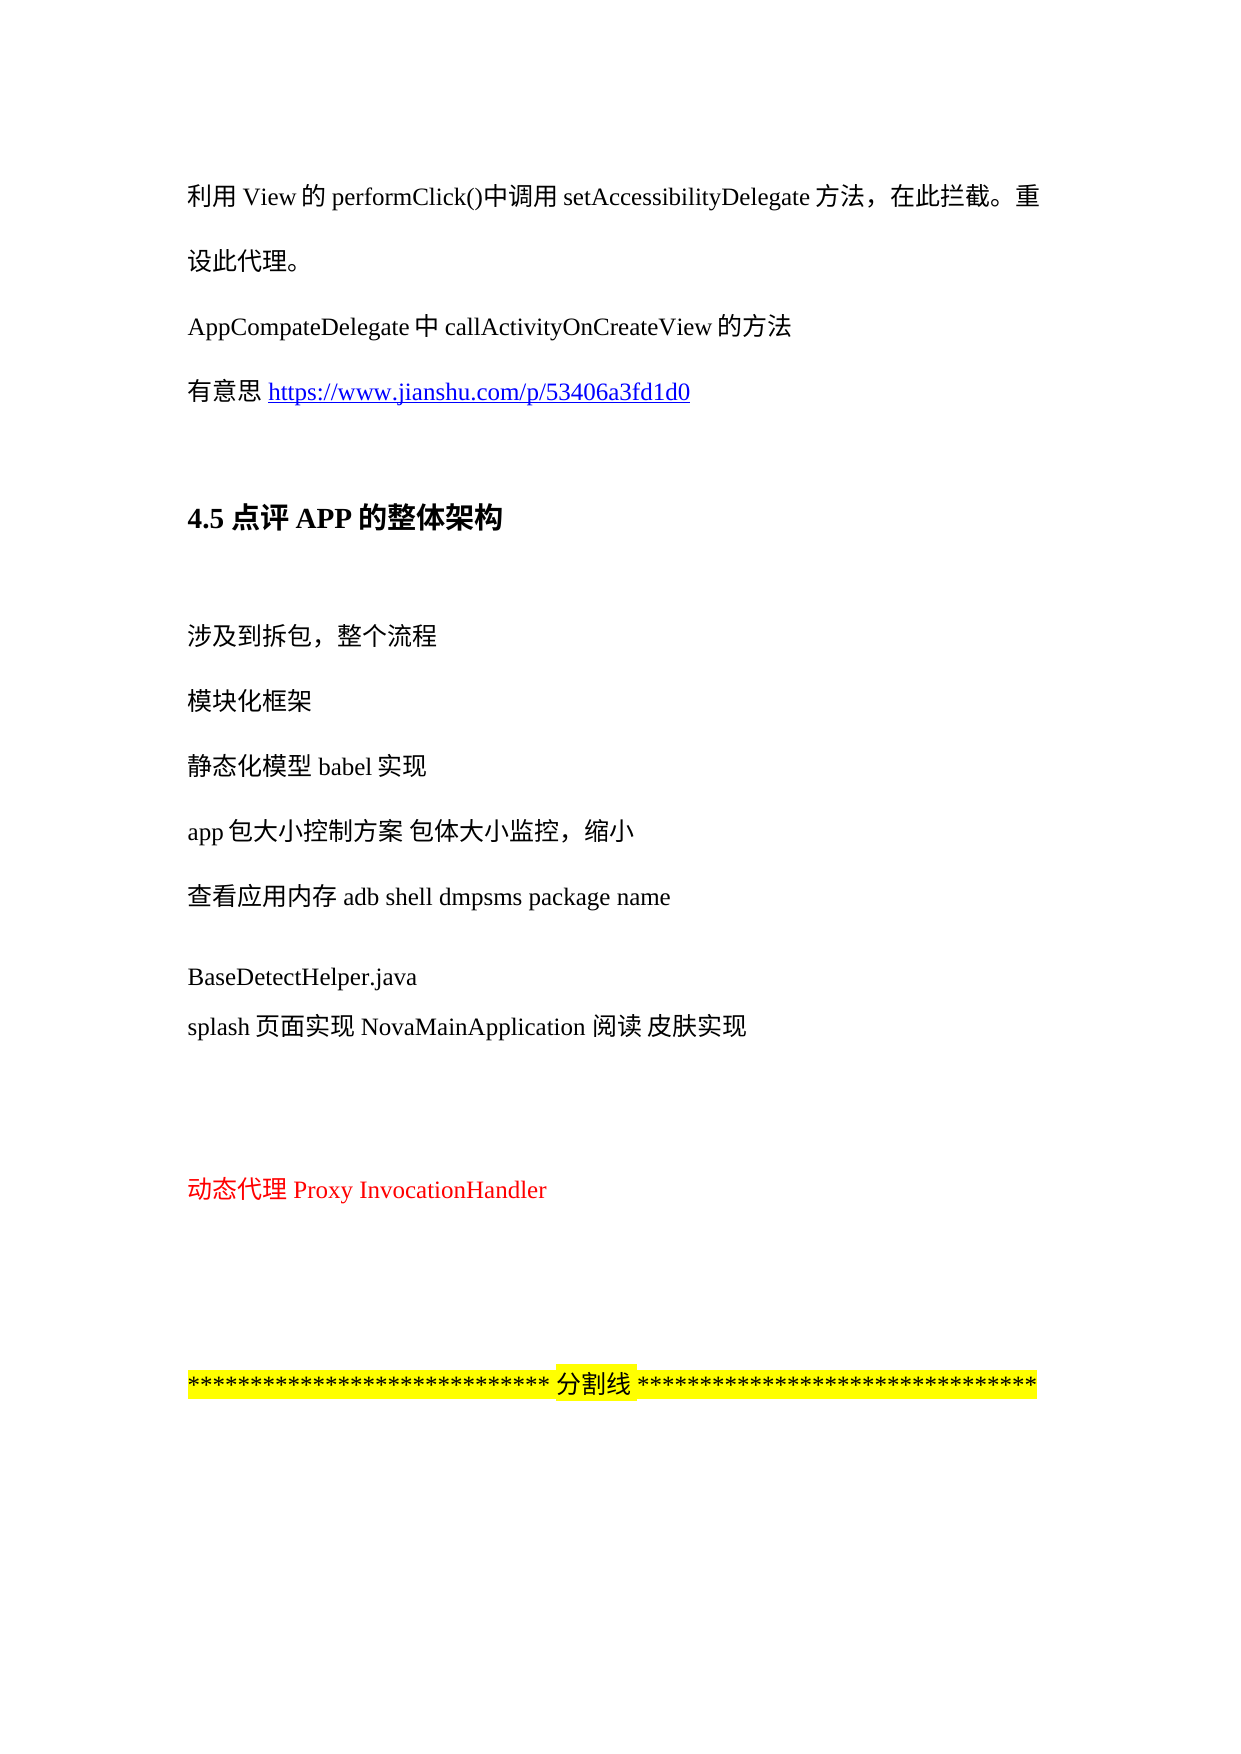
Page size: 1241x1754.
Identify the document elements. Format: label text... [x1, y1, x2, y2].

text 动态代理 Proxy InvocationHandler [187, 1155, 1053, 1220]
text app包大小控制方案 包体大小监控，缩小 [187, 797, 1053, 862]
text ***************************** 分割线 ******************************** [187, 1350, 1053, 1415]
text 查看应用内存 adb shell dmpsms package name [187, 862, 1053, 927]
text 涉及到拆包，整个流程 [187, 602, 1053, 667]
text AppCompateDelegate中callActivityOnCreateView的方法 [187, 292, 1053, 357]
text BaseDetectHelper.java [187, 960, 1053, 992]
text 有意思 https://www.jianshu.com/p/53406a3fd1d0 [187, 357, 1053, 422]
text 模块化框架 [187, 667, 1053, 732]
text 静态化模型 babel实现 [187, 732, 1053, 797]
text splash页面实现 NovaMainApplication 阅读 皮肤实现 [187, 992, 1053, 1057]
subtitle 4.5 点评APP的整体架构 [187, 484, 1053, 549]
text 利用View的performClick()中调用setAccessibilityDelegate方法，在此拦截。重设此代理。 [187, 162, 1053, 292]
